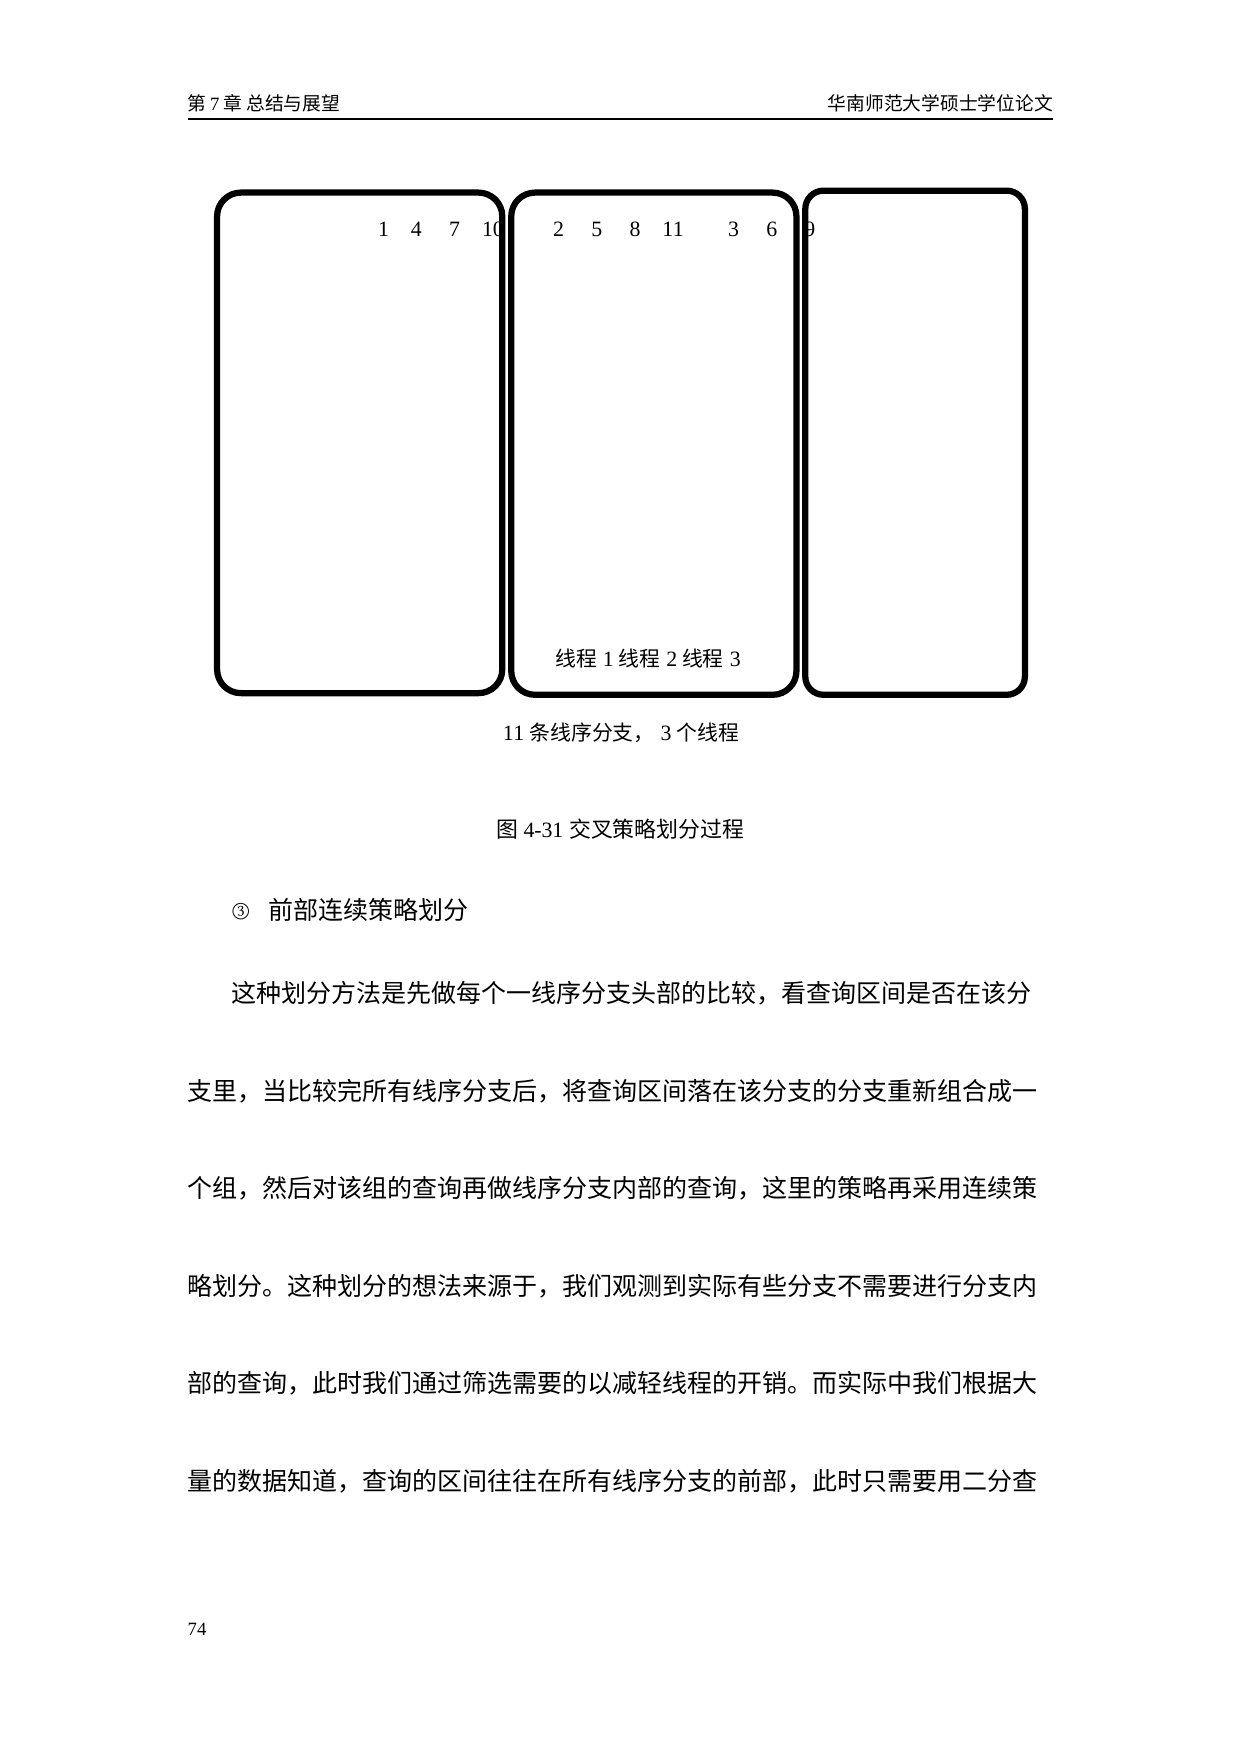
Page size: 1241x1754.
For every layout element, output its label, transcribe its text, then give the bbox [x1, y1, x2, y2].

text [187, 959, 1053, 1512]
list 前部连续策略划分 [231, 876, 1053, 941]
